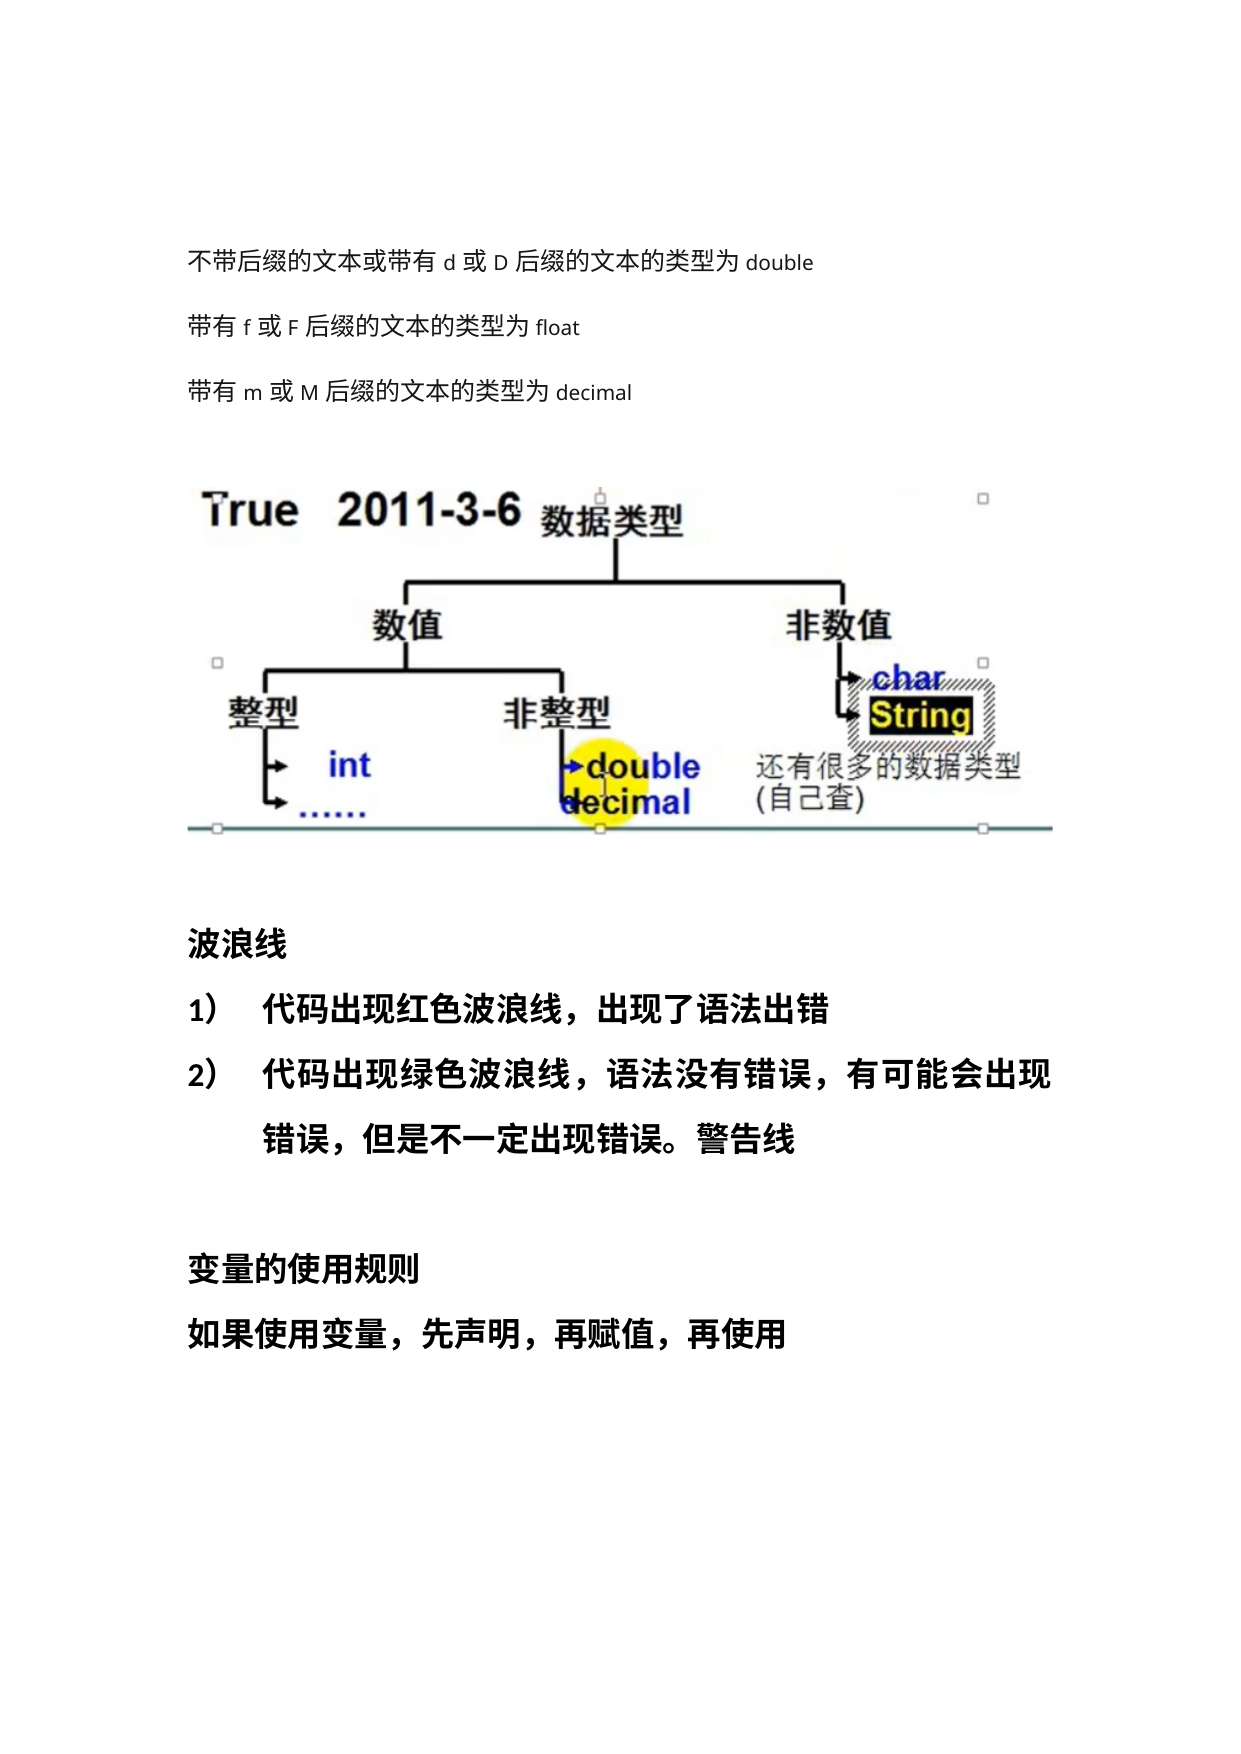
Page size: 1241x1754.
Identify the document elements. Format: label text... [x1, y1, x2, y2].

text 如果使用变量，先声明，再赋值，再使用 [187, 1299, 1053, 1364]
text 不带后缀的文本或带有 d 或 D 后缀的文本的类型为 double [187, 227, 1053, 292]
list 代码出现红色波浪线，出现了语法出错 [187, 974, 1053, 1039]
text 变量的使用规则 [187, 1234, 1053, 1299]
text 带有 m 或 M 后缀的文本的类型为 decimal [187, 357, 1053, 422]
text 带有 f 或 F 后缀的文本的类型为 float [187, 292, 1053, 357]
picture [187, 487, 1053, 835]
text 波浪线 [187, 909, 1053, 974]
list 代码出现绿色波浪线，语法没有错误，有可能会出现错误，但是不一定出现错误。警告线 [187, 1039, 1053, 1169]
